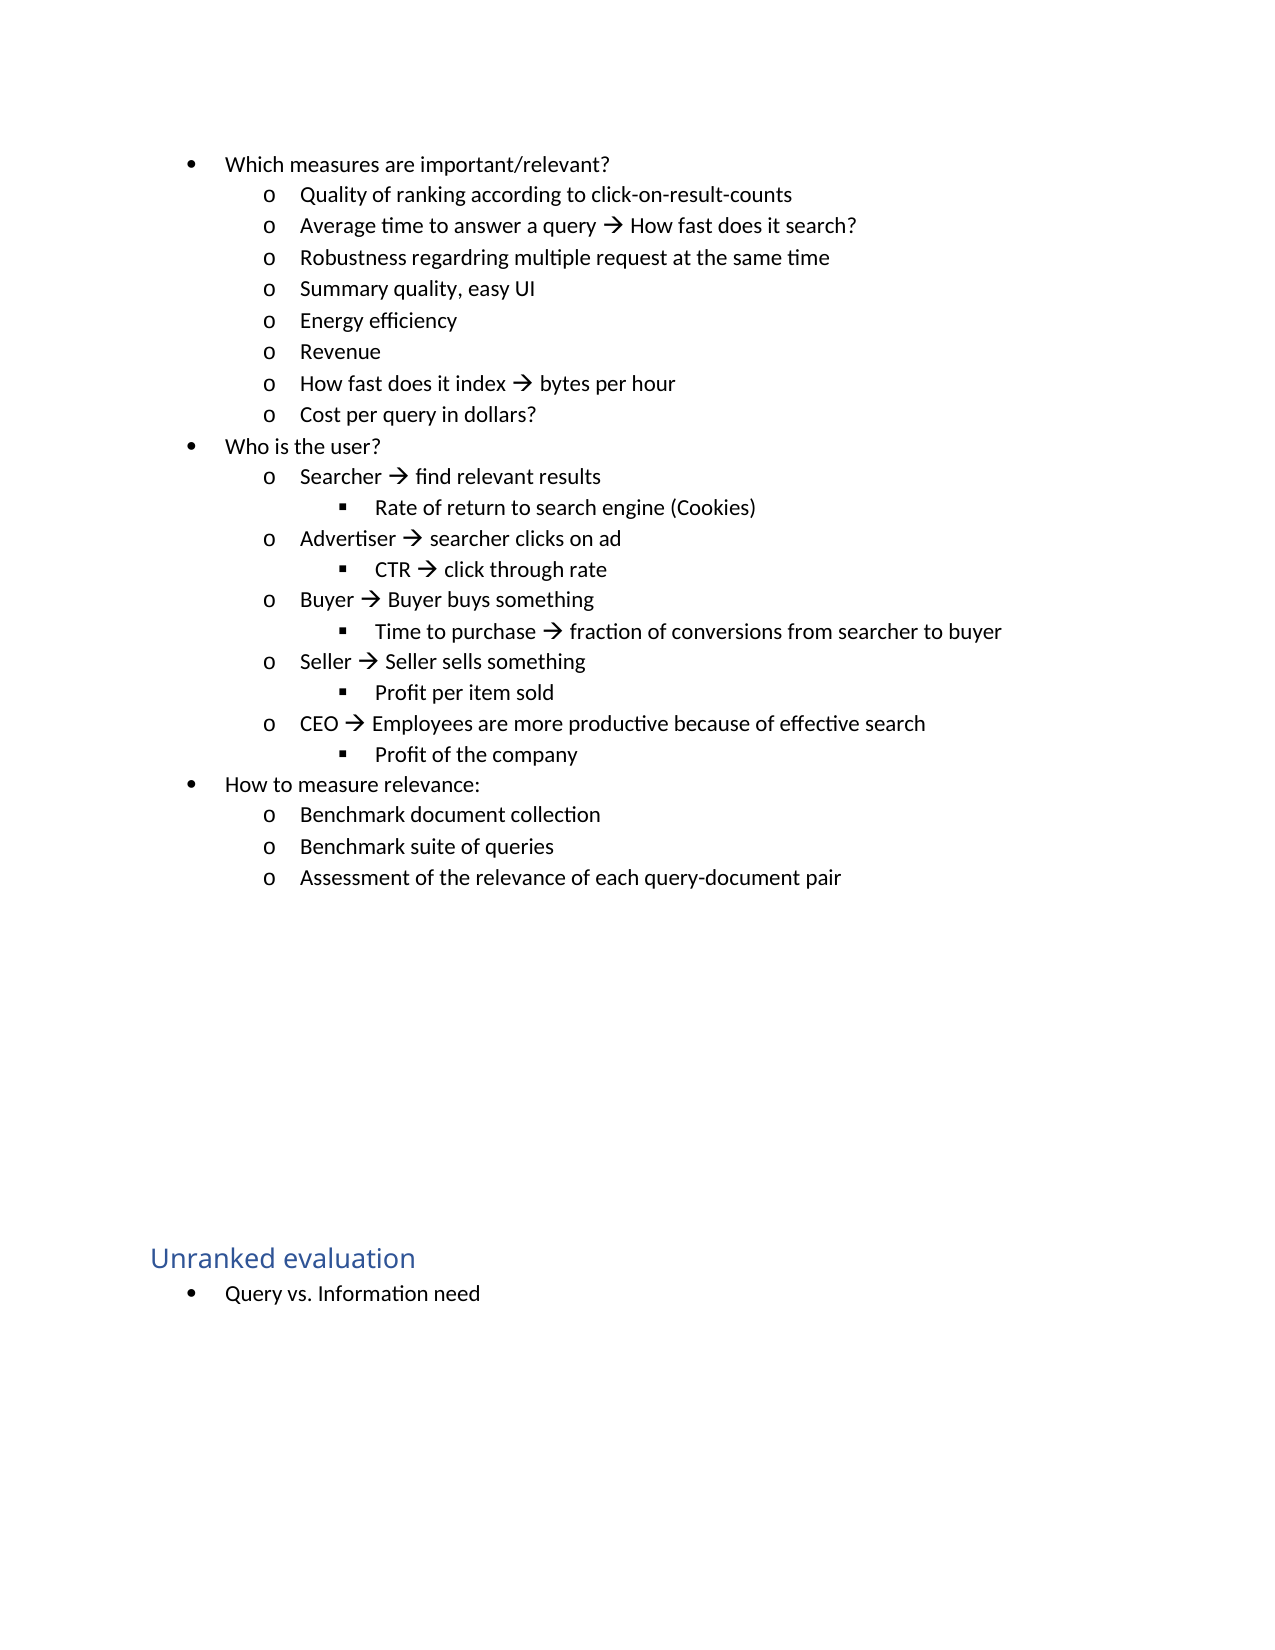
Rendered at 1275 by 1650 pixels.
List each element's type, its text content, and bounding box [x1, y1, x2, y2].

list Who is the user? [187, 432, 1125, 460]
list Robustness regardring multiple request at the same time [262, 243, 1125, 272]
list How fast does it index bytes per hour [262, 369, 1125, 398]
subtitle Unranked evaluation [150, 1240, 1125, 1277]
list Profit of the company [337, 740, 1125, 768]
list CEO Employees are more productive because of effective search [262, 709, 1125, 738]
list How to measure relevance: [187, 770, 1125, 798]
list Advertiser searcher clicks on ad [262, 524, 1125, 553]
list Summary quality, easy UI [262, 274, 1125, 304]
list Which measures are important/relevant? [187, 150, 1125, 178]
list Quality of ranking according to click-on-result-counts [262, 180, 1125, 209]
list Buyer Buyer buys something [262, 585, 1125, 614]
list Assessment of the relevance of each query-document pair [262, 863, 1125, 893]
list Profit per item sold [337, 678, 1125, 707]
list Benchmark document collection [262, 801, 1125, 830]
list Benchmark suite of queries [262, 832, 1125, 861]
list Searcher find relevant results [262, 462, 1125, 491]
list Energy efficiency [262, 306, 1125, 335]
list Query vs. Information need [187, 1279, 1125, 1308]
list Seller Seller sells something [262, 647, 1125, 676]
list Time to purchase fraction of conversions from searcher to buyer [337, 617, 1125, 645]
list Average time to answer a query How fast does it search? [262, 212, 1125, 241]
list Cost per query in dollars? [262, 400, 1125, 429]
list Rate of return to search engine (Cookies) [337, 493, 1125, 522]
list Revenue [262, 337, 1125, 367]
list CTR click through rate [337, 555, 1125, 583]
